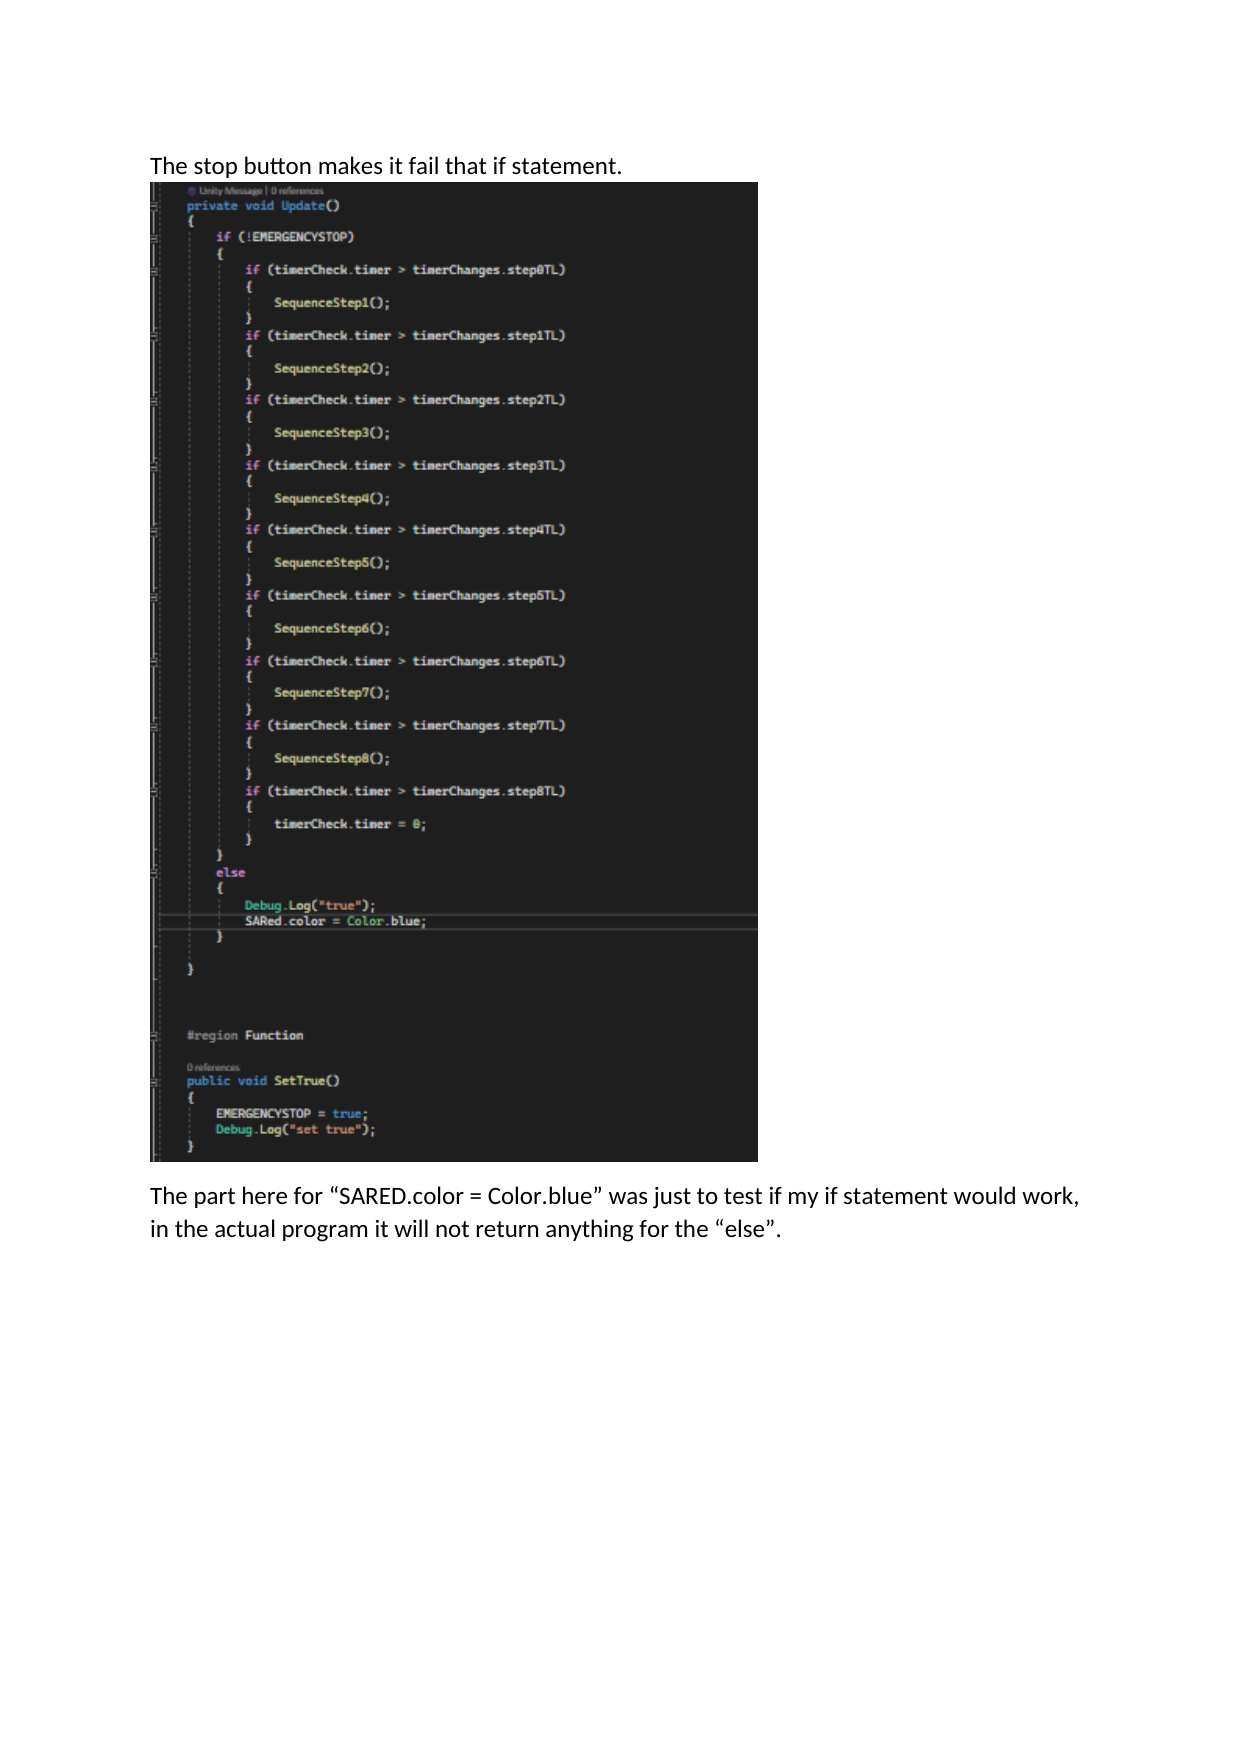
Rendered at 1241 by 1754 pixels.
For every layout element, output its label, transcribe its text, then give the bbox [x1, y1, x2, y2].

text The part here for “SARED.color = Color.blue” was just to test if my if statement would work, in the actual program it will not return anything for the “else”. [150, 1180, 1090, 1244]
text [150, 150, 1090, 1161]
picture [150, 182, 758, 1162]
